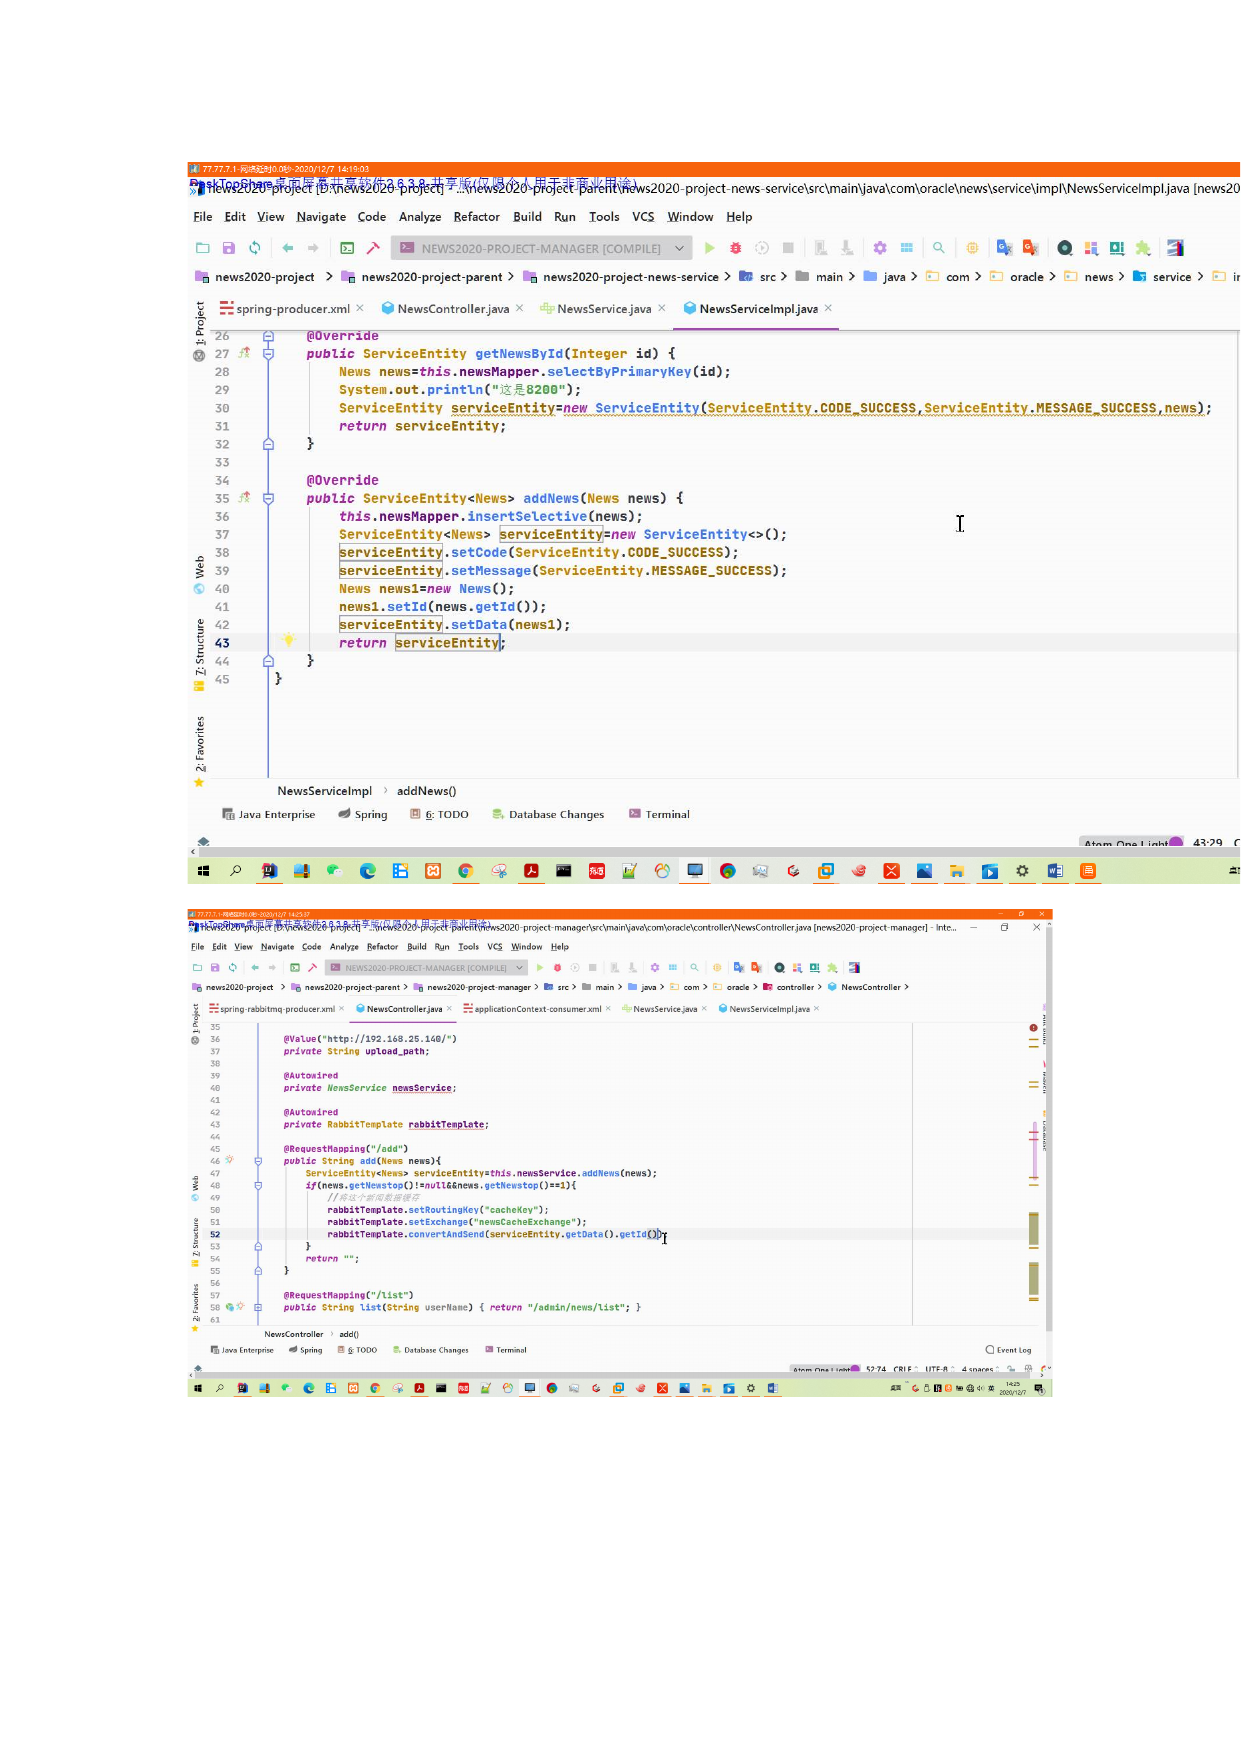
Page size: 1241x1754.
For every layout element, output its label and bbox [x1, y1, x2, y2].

picture [187, 162, 1241, 884]
picture [187, 909, 1053, 1397]
